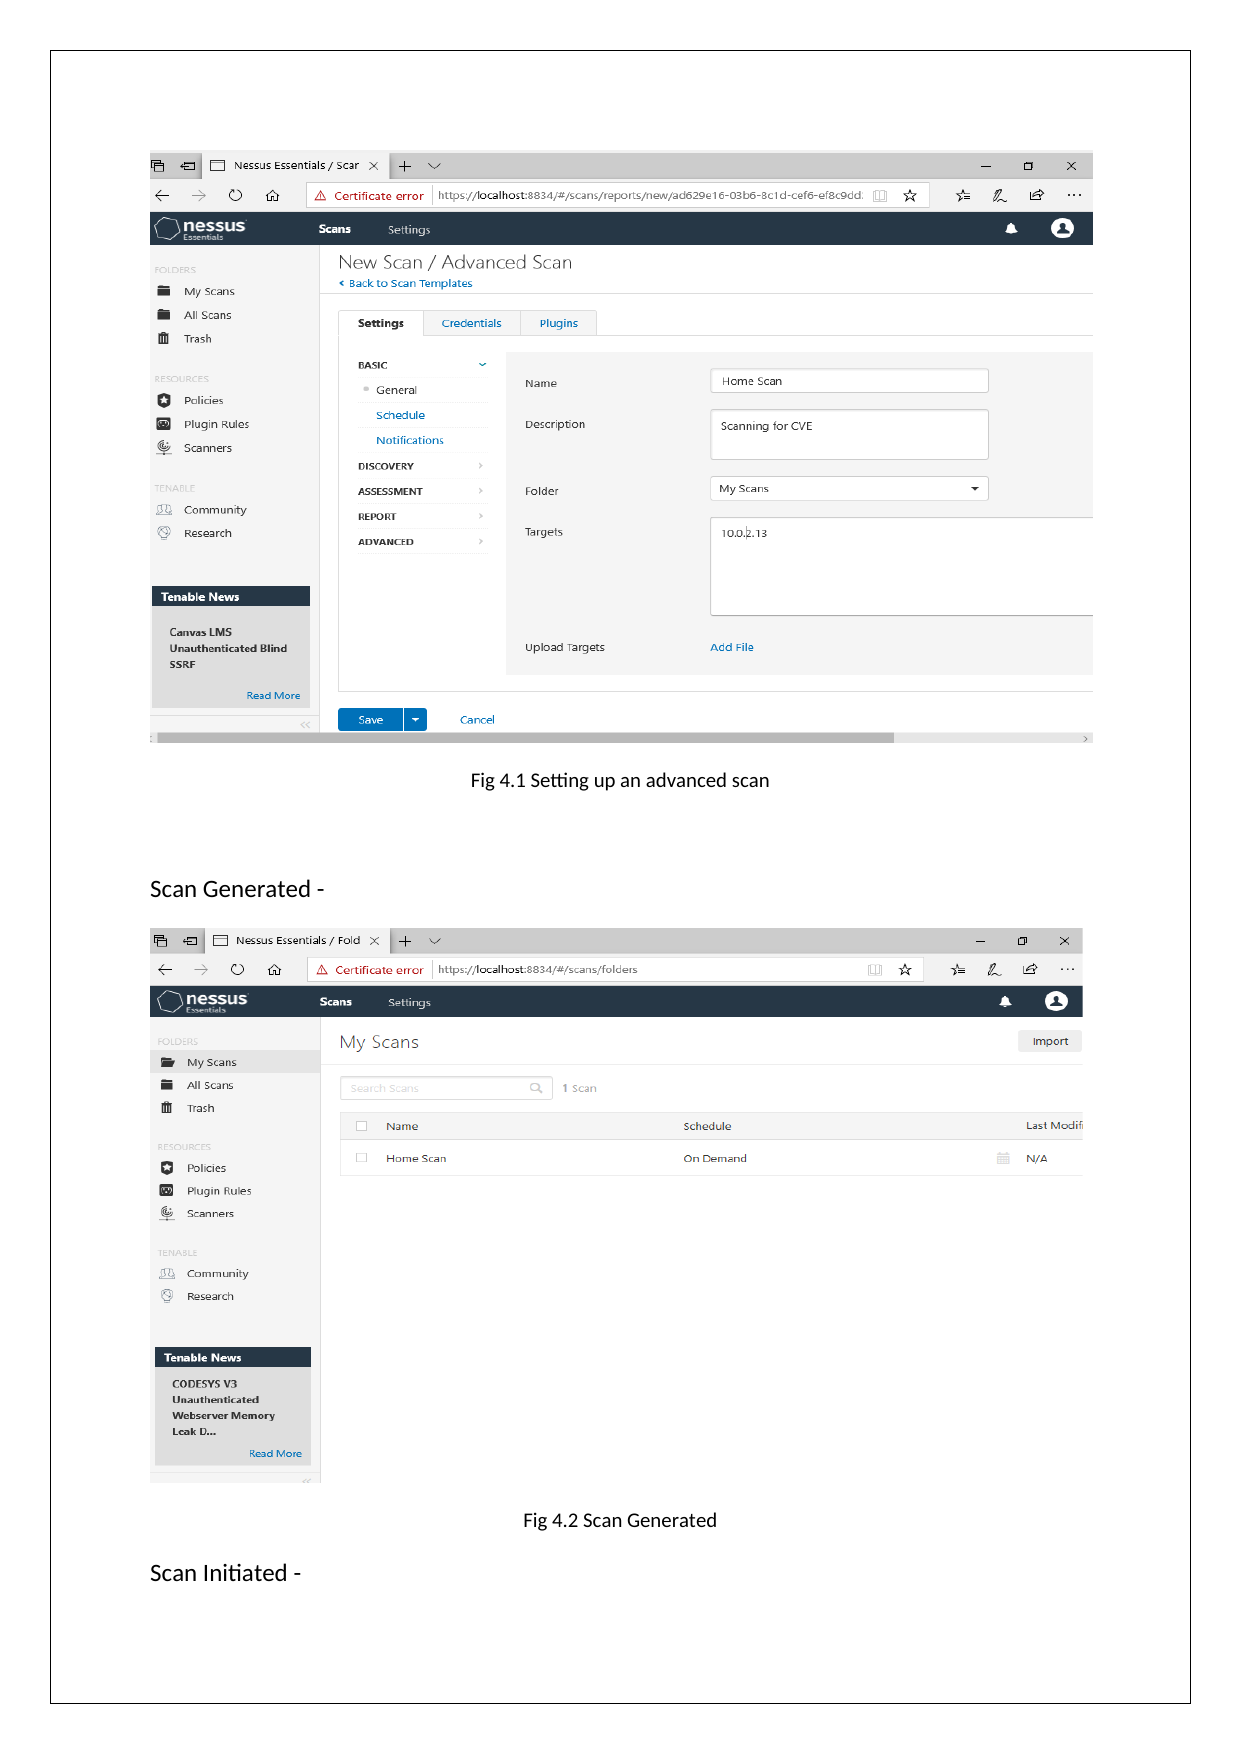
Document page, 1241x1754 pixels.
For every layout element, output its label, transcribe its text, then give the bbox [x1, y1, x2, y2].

text Fig 4.2 Scan Generated [150, 1507, 1090, 1533]
picture [150, 150, 1093, 743]
picture [150, 928, 1083, 1483]
text Fig 4.1 Setting up an advanced scan [150, 767, 1090, 793]
text Scan Generated - [150, 873, 1090, 903]
text Scan Initiated - [150, 1557, 1090, 1588]
